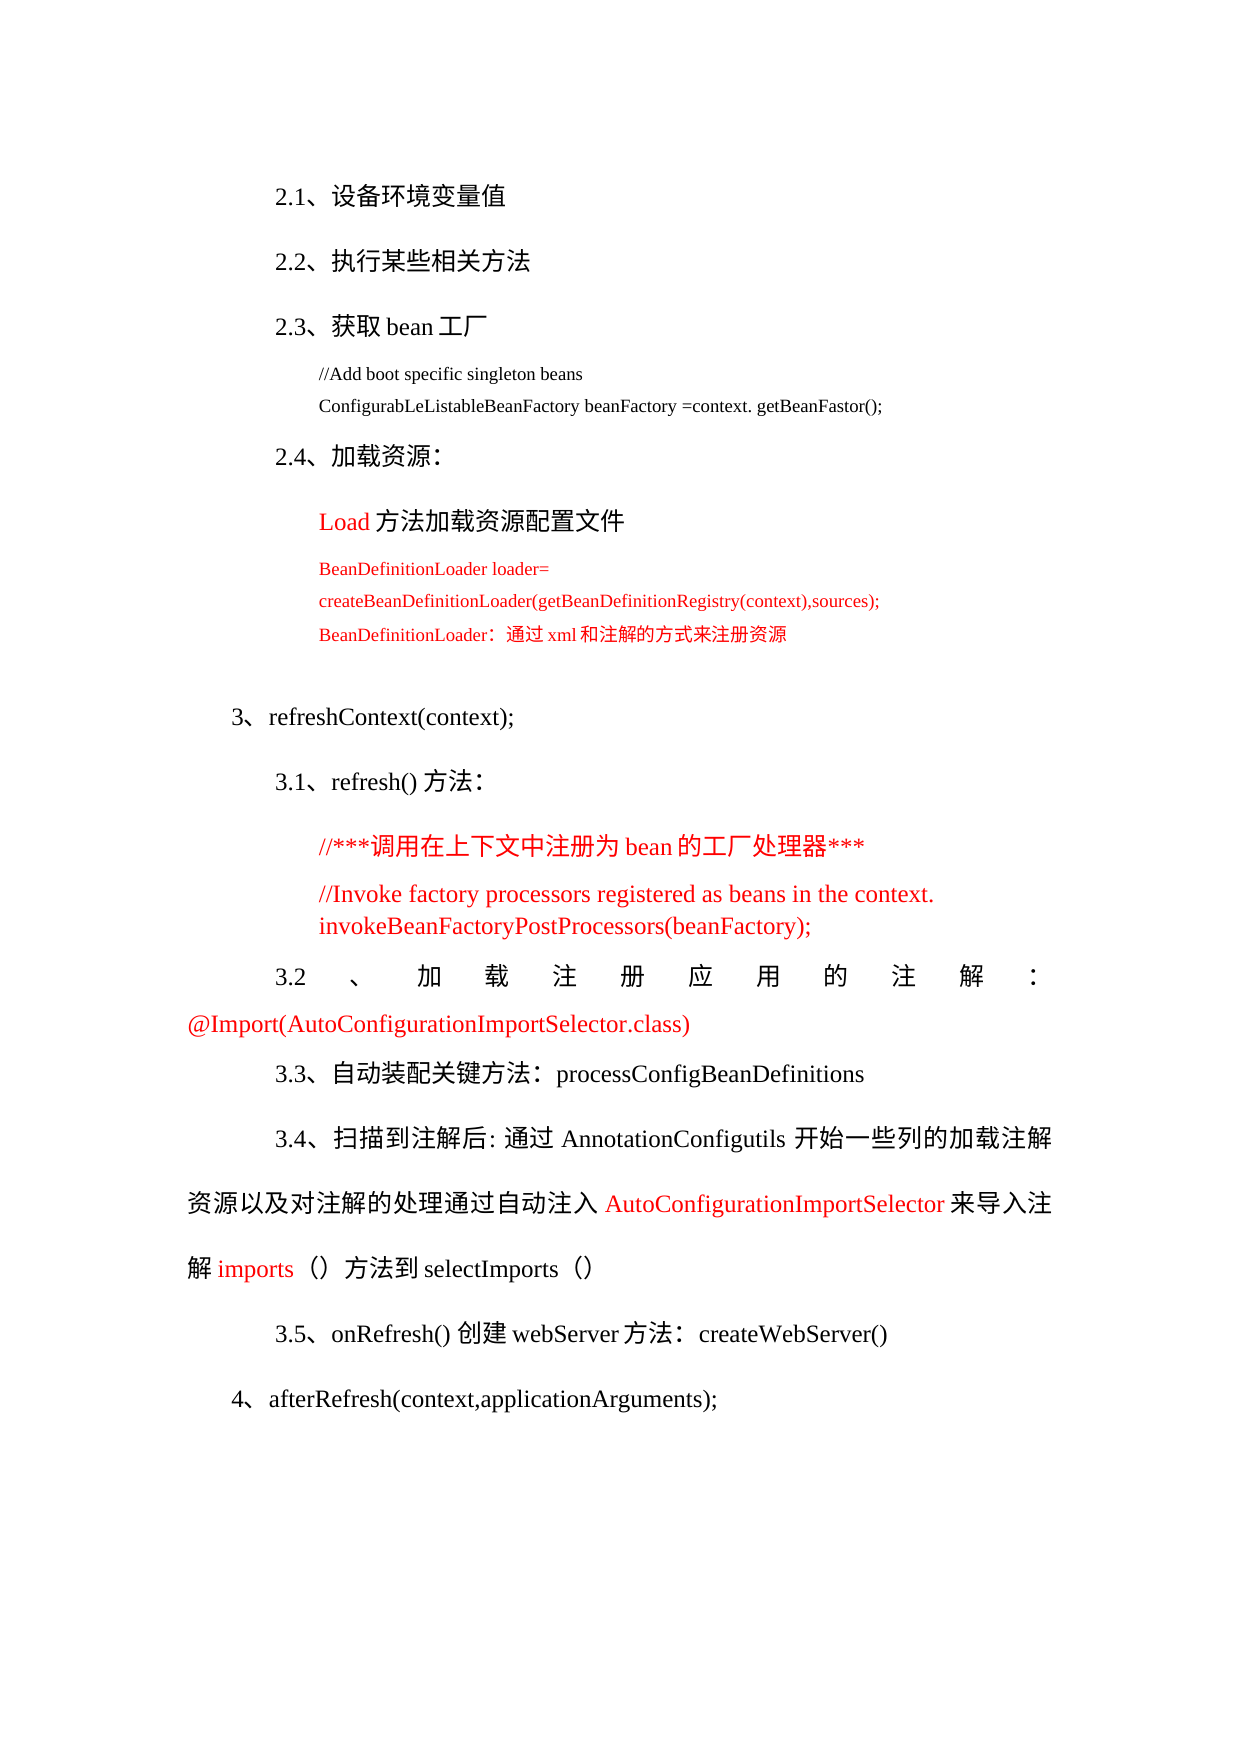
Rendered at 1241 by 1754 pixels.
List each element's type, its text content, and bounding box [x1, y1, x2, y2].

text //Add boot specific singleton beans [275, 357, 1053, 389]
text Load方法加载资源配置文件 [275, 487, 1053, 552]
text //***调用在上下文中注册为bean的工厂处理器*** [269, 812, 1053, 877]
text 2.1、设备环境变量值 [187, 162, 1053, 227]
text 3.5、onRefresh() 创建webServer方法：createWebServer() [187, 1299, 1053, 1364]
text 4、afterRefresh(context,applicationArguments); [187, 1364, 1053, 1429]
text 3.4、扫描到注解后: 通过AnnotationConfigutils 开始一些列的加载注解资源以及对注解的处理通过自动注入AutoConfigurationImportSelector来导入注解imports（）方法到selectImports（） [187, 1104, 1053, 1299]
text 3.1、refresh() 方法： [187, 747, 1053, 812]
text 3.2、加载注册应用的注解：@Import(AutoConfigurationImportSelector.class) [187, 942, 1053, 1039]
text 3、refreshContext(context); [187, 682, 1053, 747]
text 2.3、获取bean工厂 [187, 292, 1053, 357]
text 2.2、执行某些相关方法 [187, 227, 1053, 292]
text invokeBeanFactoryPostProcessors(beanFactory); [275, 909, 1053, 942]
text createBeanDefinitionLoader(getBeanDefinitionRegistry(context),sources); [244, 584, 1053, 617]
text 2.4、加载资源： [187, 422, 1053, 487]
text BeanDefinitionLoader：通过xml和注解的方式来注册资源 [244, 617, 1053, 649]
text 3.3、自动装配关键方法：processConfigBeanDefinitions [231, 1039, 1053, 1104]
text BeanDefinitionLoader loader= [244, 552, 1053, 584]
text //Invoke factory processors registered as beans in the context. [269, 877, 1053, 909]
text ConfigurabLeListableBeanFactory beanFactory =context. getBeanFastor(); [275, 389, 1053, 422]
